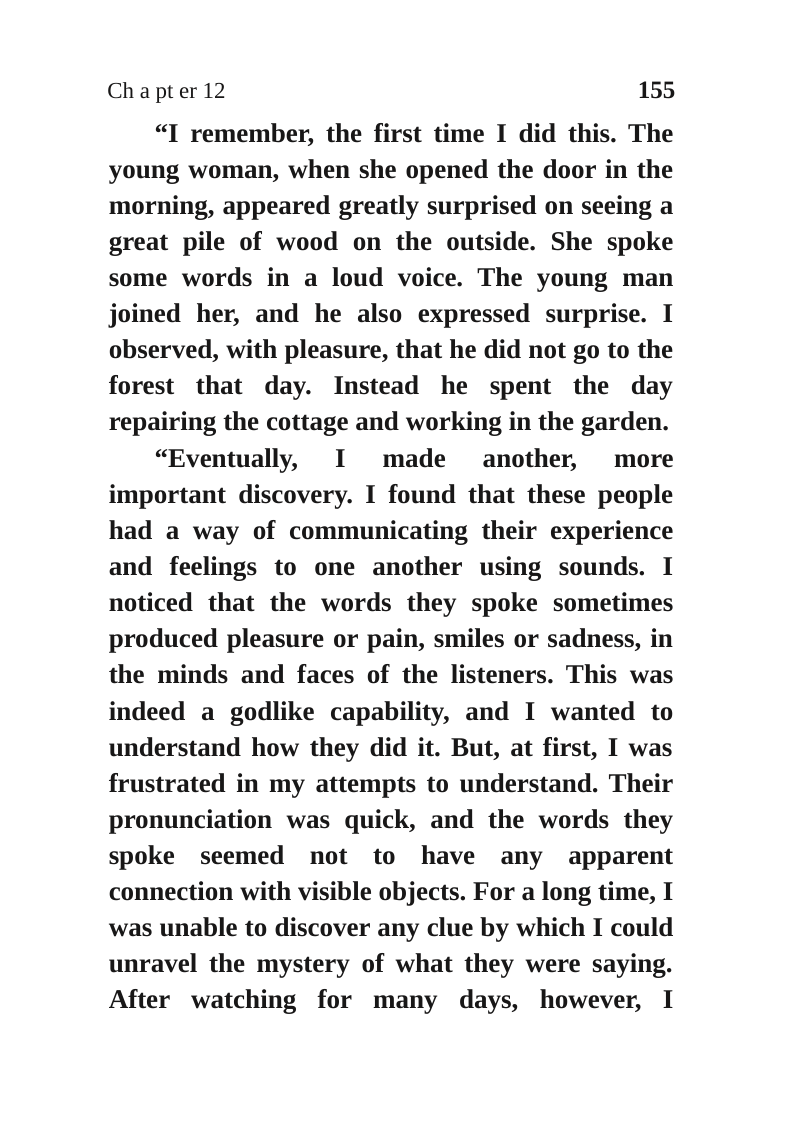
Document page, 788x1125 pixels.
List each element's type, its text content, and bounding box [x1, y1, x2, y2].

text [108, 442, 674, 1014]
text “I remember, the first time I did this. The young woman, when she opened the door in the morning, appeared greatly surprised on seeing a great pile of wood on the outside. She spoke some words in a loud voice. The young man joined her, and he also expressed surprise. I observed, with pleasure, that he did not go to the forest that day. Instead he spent the day repairing the cottage and working in the garden. [108, 117, 674, 436]
